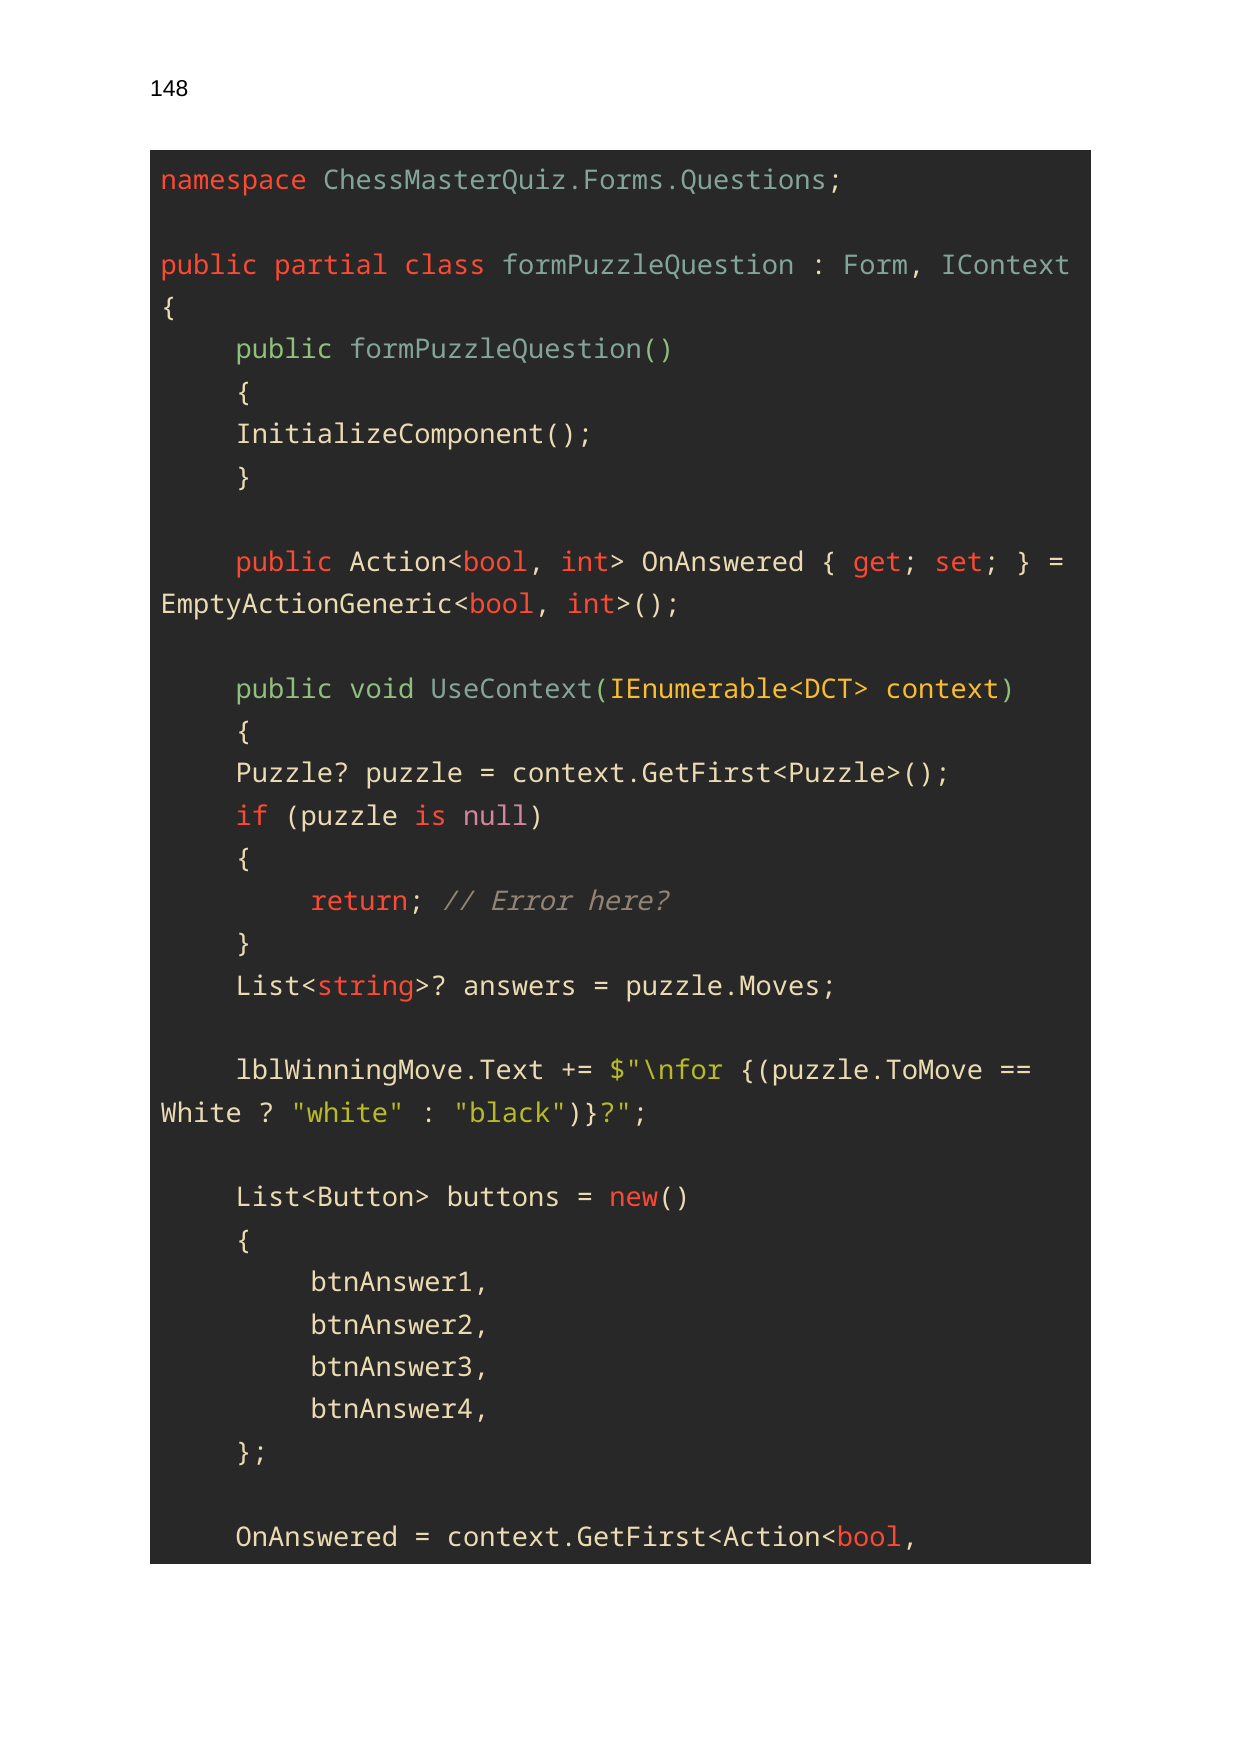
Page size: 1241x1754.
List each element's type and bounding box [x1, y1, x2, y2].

table_header [150, 150, 1091, 1564]
